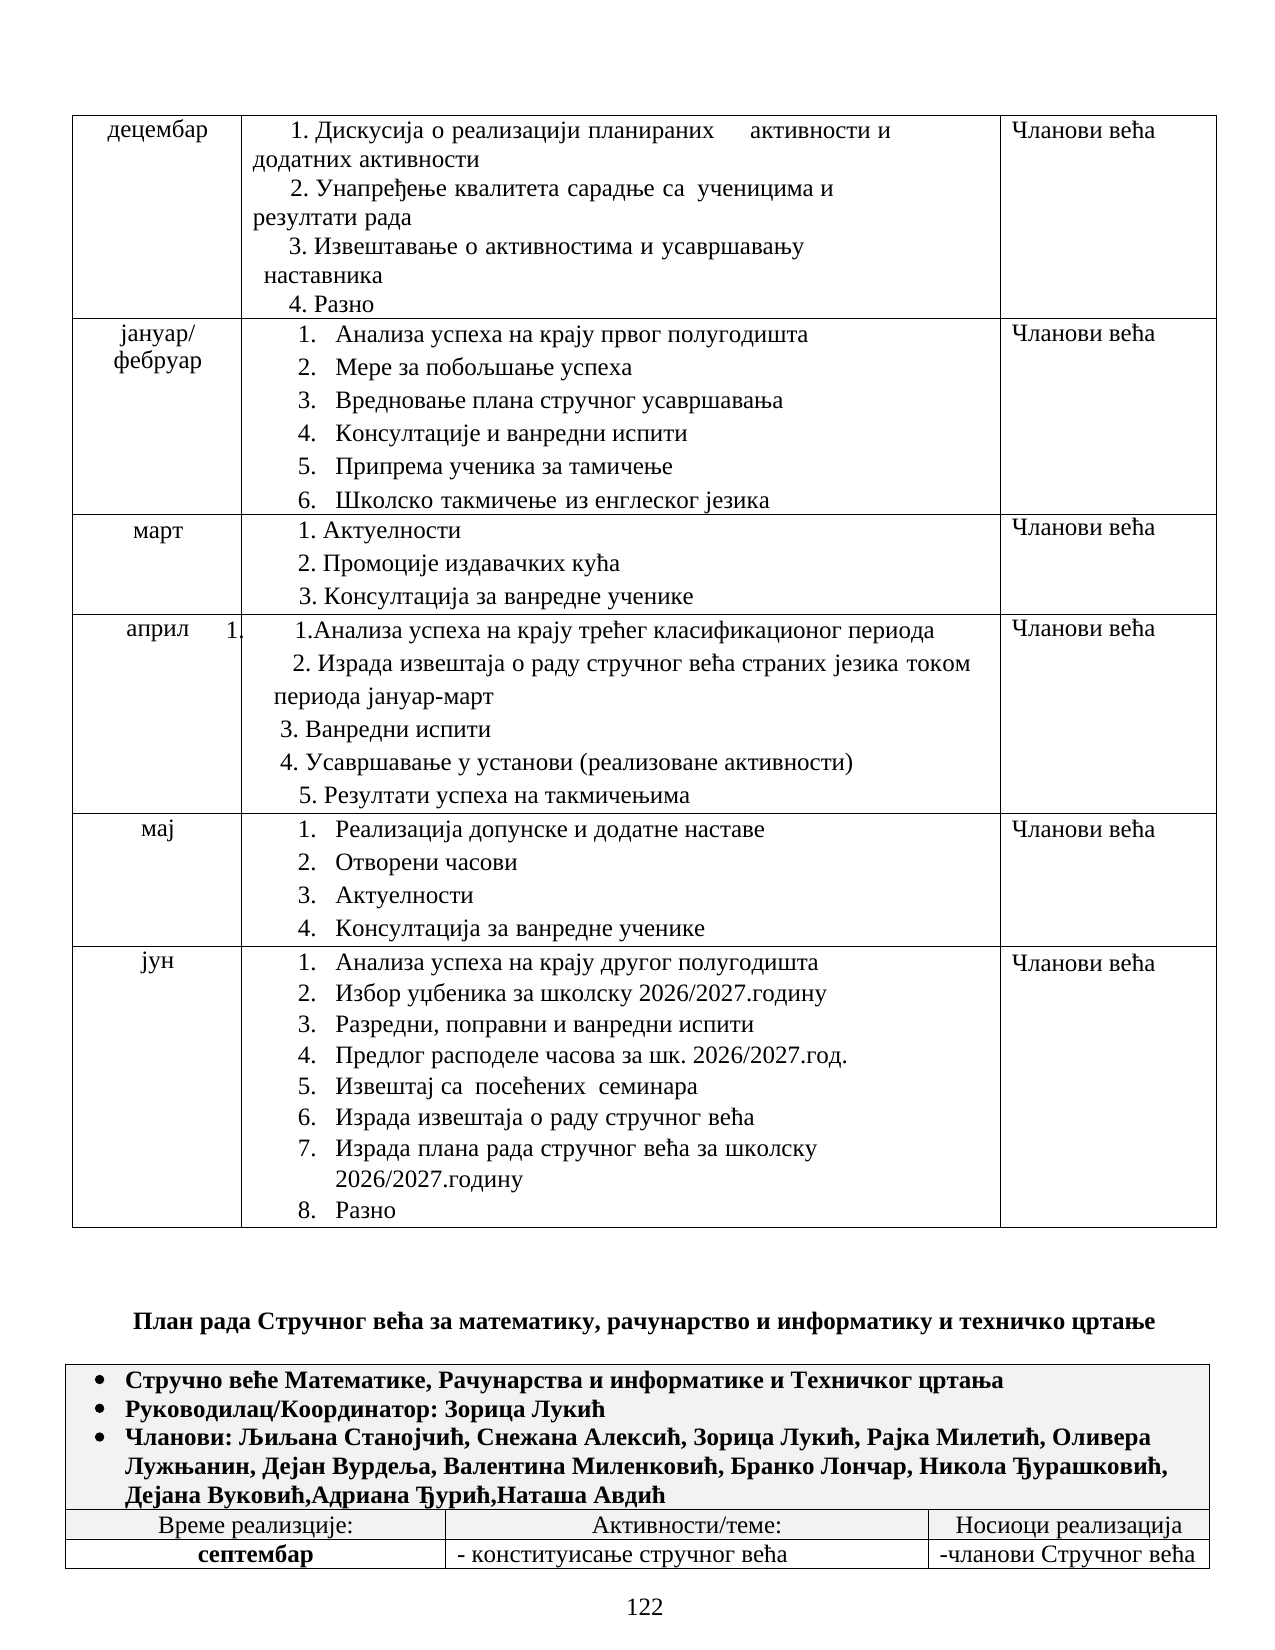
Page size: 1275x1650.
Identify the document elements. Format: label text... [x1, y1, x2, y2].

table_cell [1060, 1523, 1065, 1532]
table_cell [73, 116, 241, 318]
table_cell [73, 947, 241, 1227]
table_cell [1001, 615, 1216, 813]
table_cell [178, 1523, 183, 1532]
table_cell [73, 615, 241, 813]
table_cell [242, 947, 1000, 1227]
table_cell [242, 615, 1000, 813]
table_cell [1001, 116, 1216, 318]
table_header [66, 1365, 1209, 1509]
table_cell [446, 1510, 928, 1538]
subtitle План рада Стручног већа за математику, рачунарство и информатику и техничко цртање [131, 1306, 1158, 1335]
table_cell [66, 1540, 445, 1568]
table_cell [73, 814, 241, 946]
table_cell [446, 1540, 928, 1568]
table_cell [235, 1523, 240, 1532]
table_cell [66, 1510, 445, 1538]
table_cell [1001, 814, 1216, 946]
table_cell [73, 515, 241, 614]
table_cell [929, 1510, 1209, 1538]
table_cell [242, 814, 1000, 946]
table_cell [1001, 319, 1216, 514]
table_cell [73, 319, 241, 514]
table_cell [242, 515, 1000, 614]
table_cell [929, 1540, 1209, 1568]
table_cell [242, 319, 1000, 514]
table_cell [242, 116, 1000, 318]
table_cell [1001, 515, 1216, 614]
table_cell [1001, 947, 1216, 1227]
